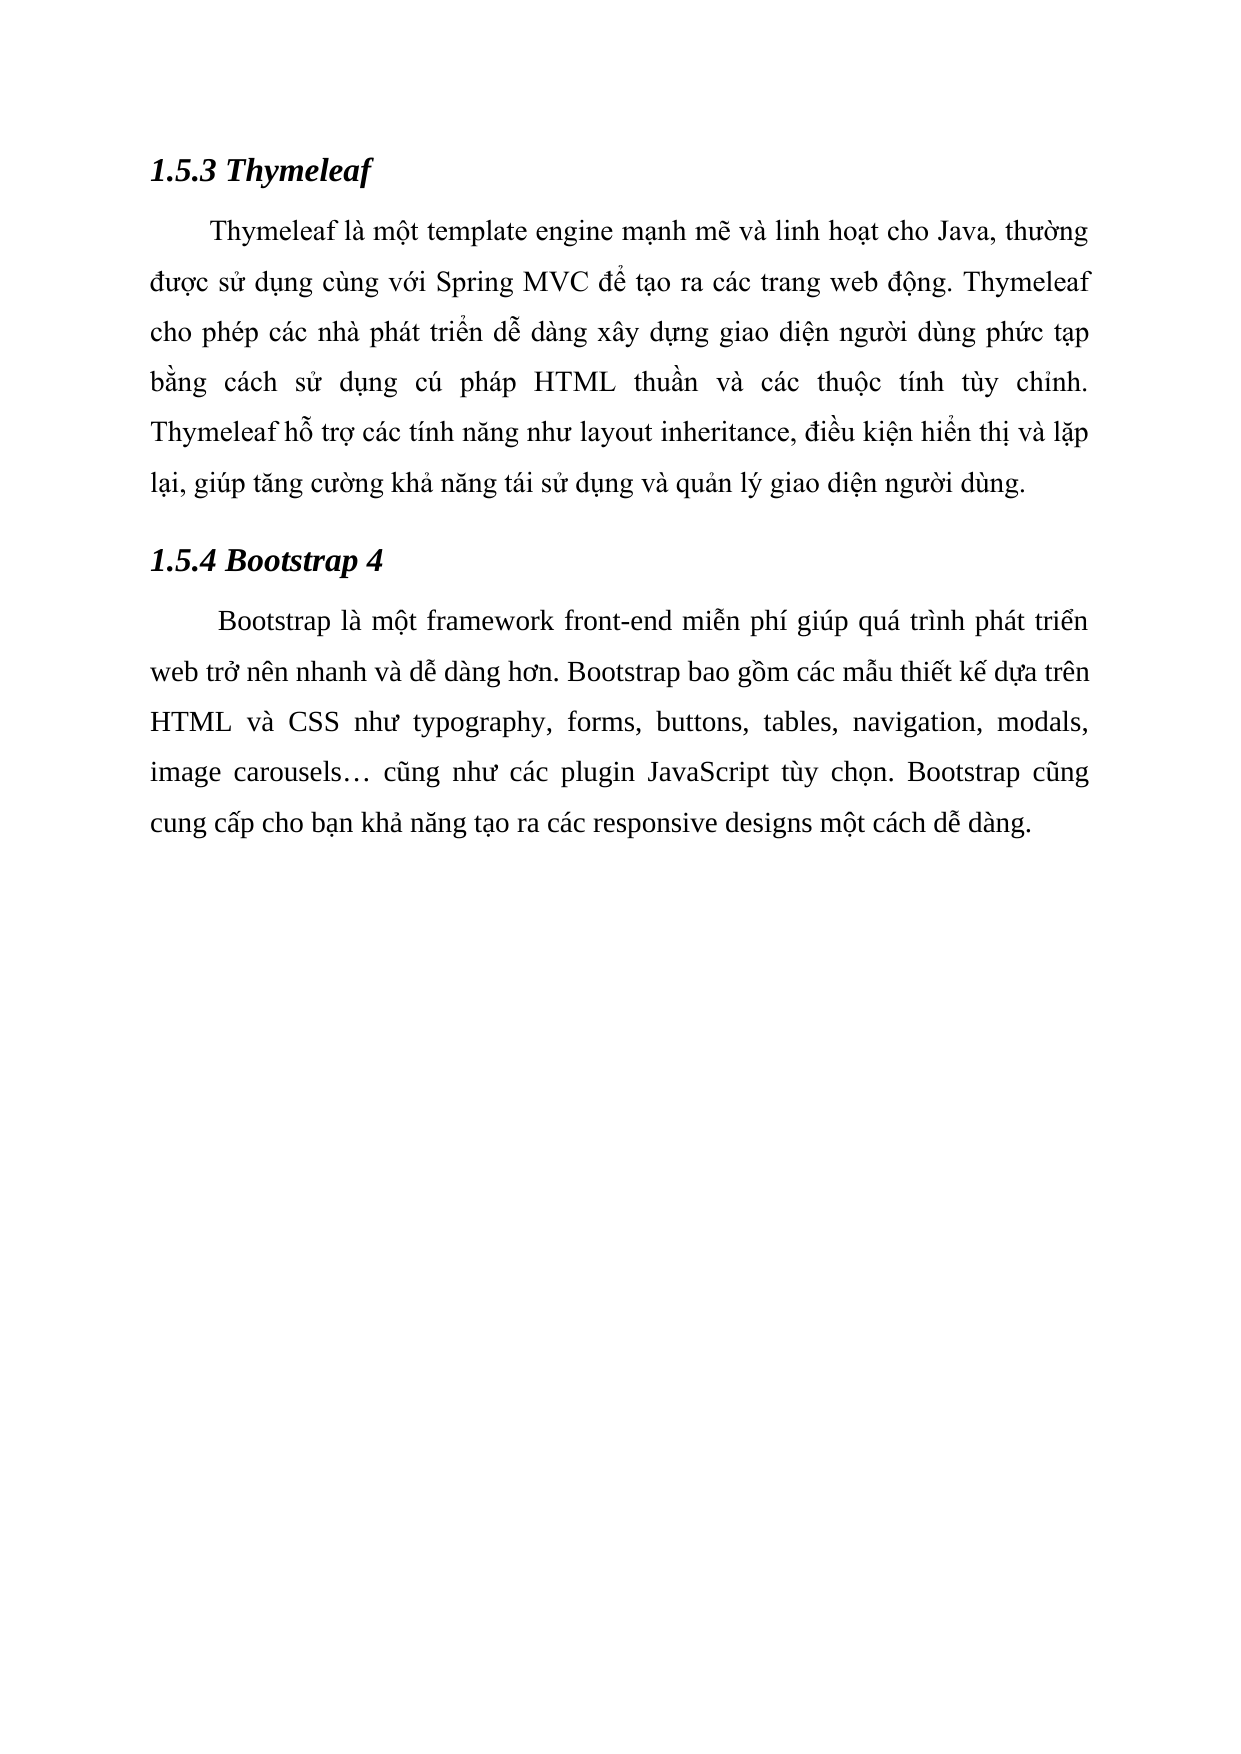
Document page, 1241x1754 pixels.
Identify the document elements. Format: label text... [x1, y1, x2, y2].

text Bootstrap là một framework front-end miễn phí giúp quá trình phát triển web trở nên nhanh và dễ dàng hơn. Bootstrap bao gồm các mẫu thiết kế dựa trên HTML và CSS như typography, forms, buttons, tables, navigation, modals, image carousels… cũng như các plugin JavaScript tùy chọn. Bootstrap cũng cung cấp cho bạn khả năng tạo ra các responsive designs một cách dễ dàng. [150, 603, 1090, 838]
subtitle 1.5.3 Thymeleaf [150, 150, 1090, 188]
text Thymeleaf là một template engine mạnh mẽ và linh hoạt cho Java, thường được sử dụng cùng với Spring MVC để tạo ra các trang web động. Thymeleaf cho phép các nhà phát triển dễ dàng xây dựng giao diện người dùng phức tạp bằng cách sử dụng cú pháp HTML thuần và các thuộc tính tùy chỉnh. Thymeleaf hỗ trợ các tính năng như layout inheritance, điều kiện hiển thị và lặp lại, giúp tăng cường khả năng tái sử dụng và quản lý giao diện người dùng. [150, 213, 1090, 498]
subtitle 1.5.4 Bootstrap 4 [150, 540, 1090, 578]
